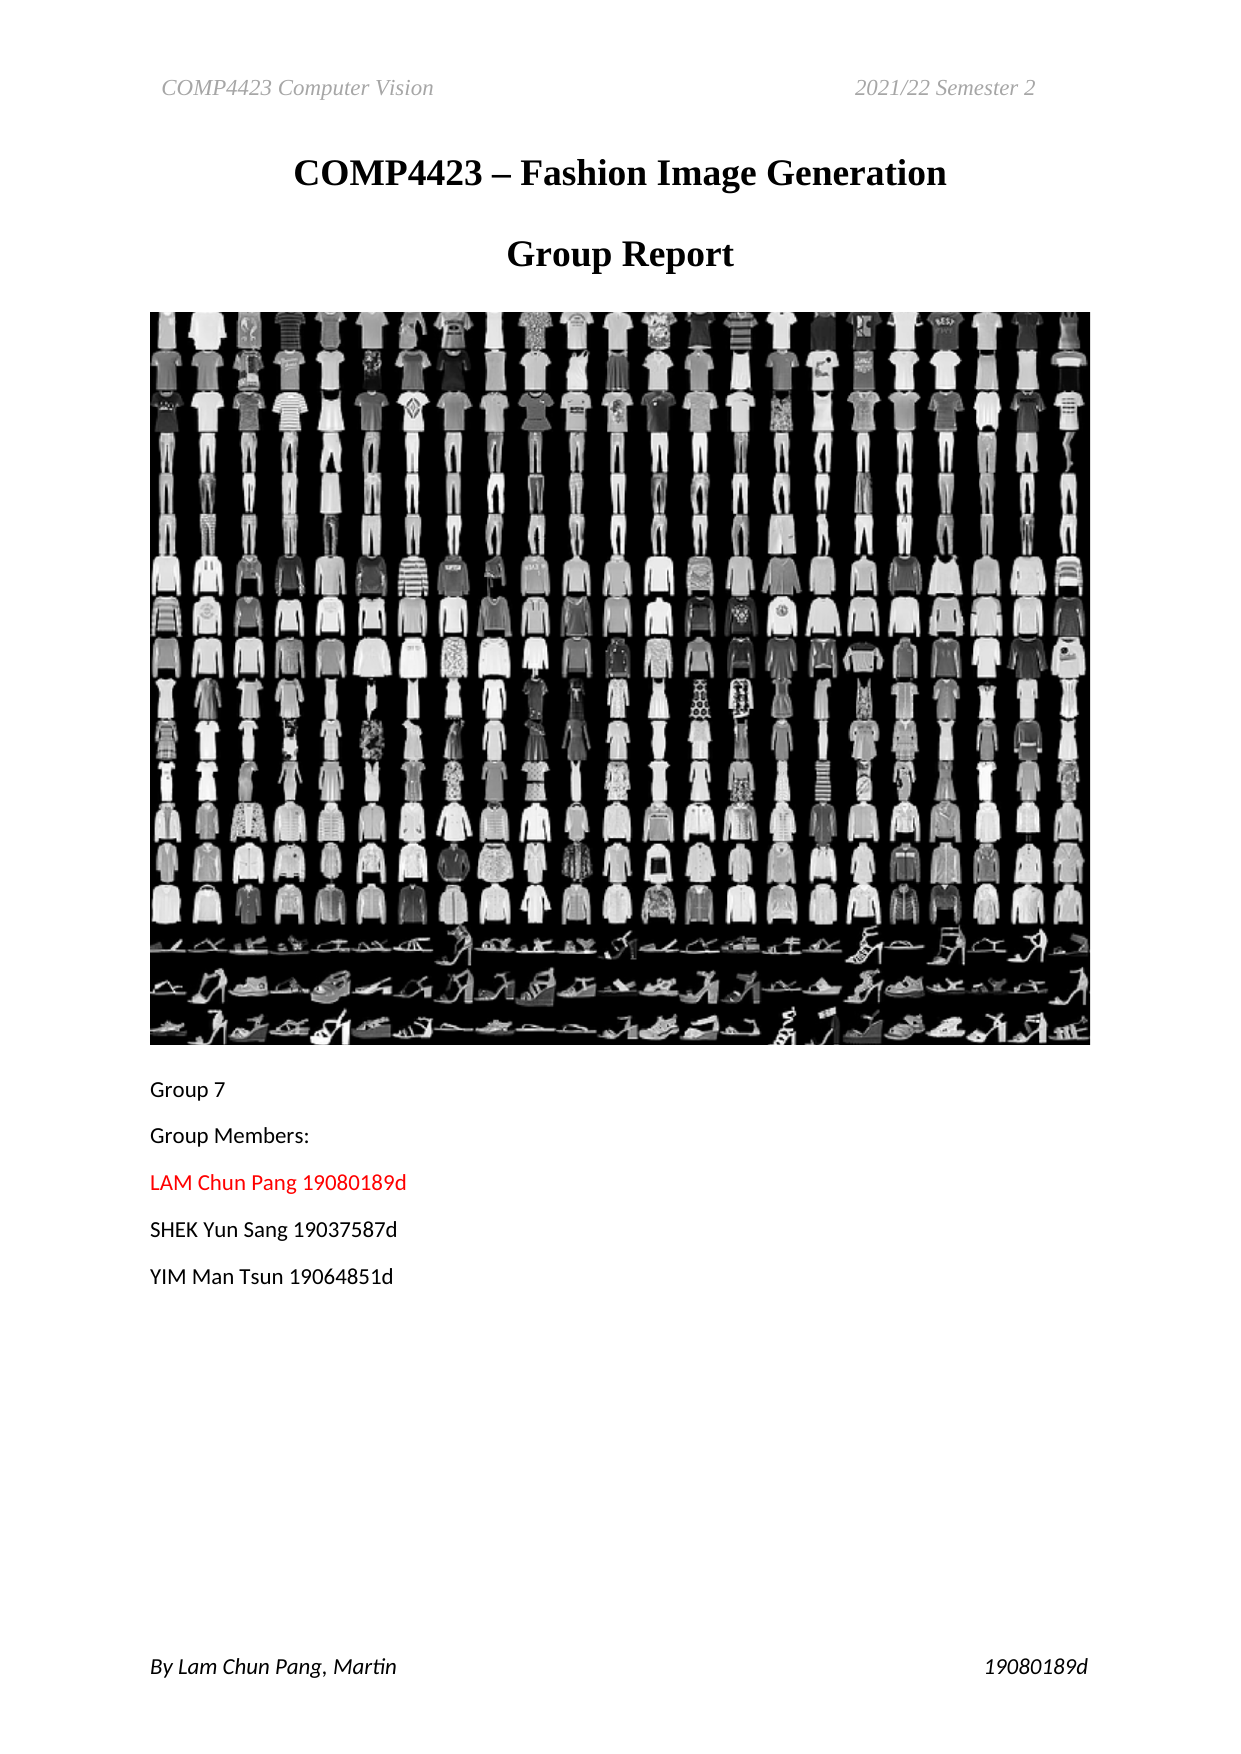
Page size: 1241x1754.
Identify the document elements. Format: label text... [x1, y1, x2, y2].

text LAM Chun Pang 19080189d [150, 1168, 1090, 1197]
text YIM Man Tsun 19064851d [150, 1262, 1090, 1290]
text Group Report [150, 231, 1090, 274]
picture [150, 312, 1091, 1045]
text Group 7 [150, 1075, 1090, 1103]
text COMP4423 – Fashion Image Generation [150, 150, 1090, 193]
text SHEK Yun Sang 19037587d [150, 1215, 1090, 1243]
text Group Members: [150, 1122, 1090, 1150]
